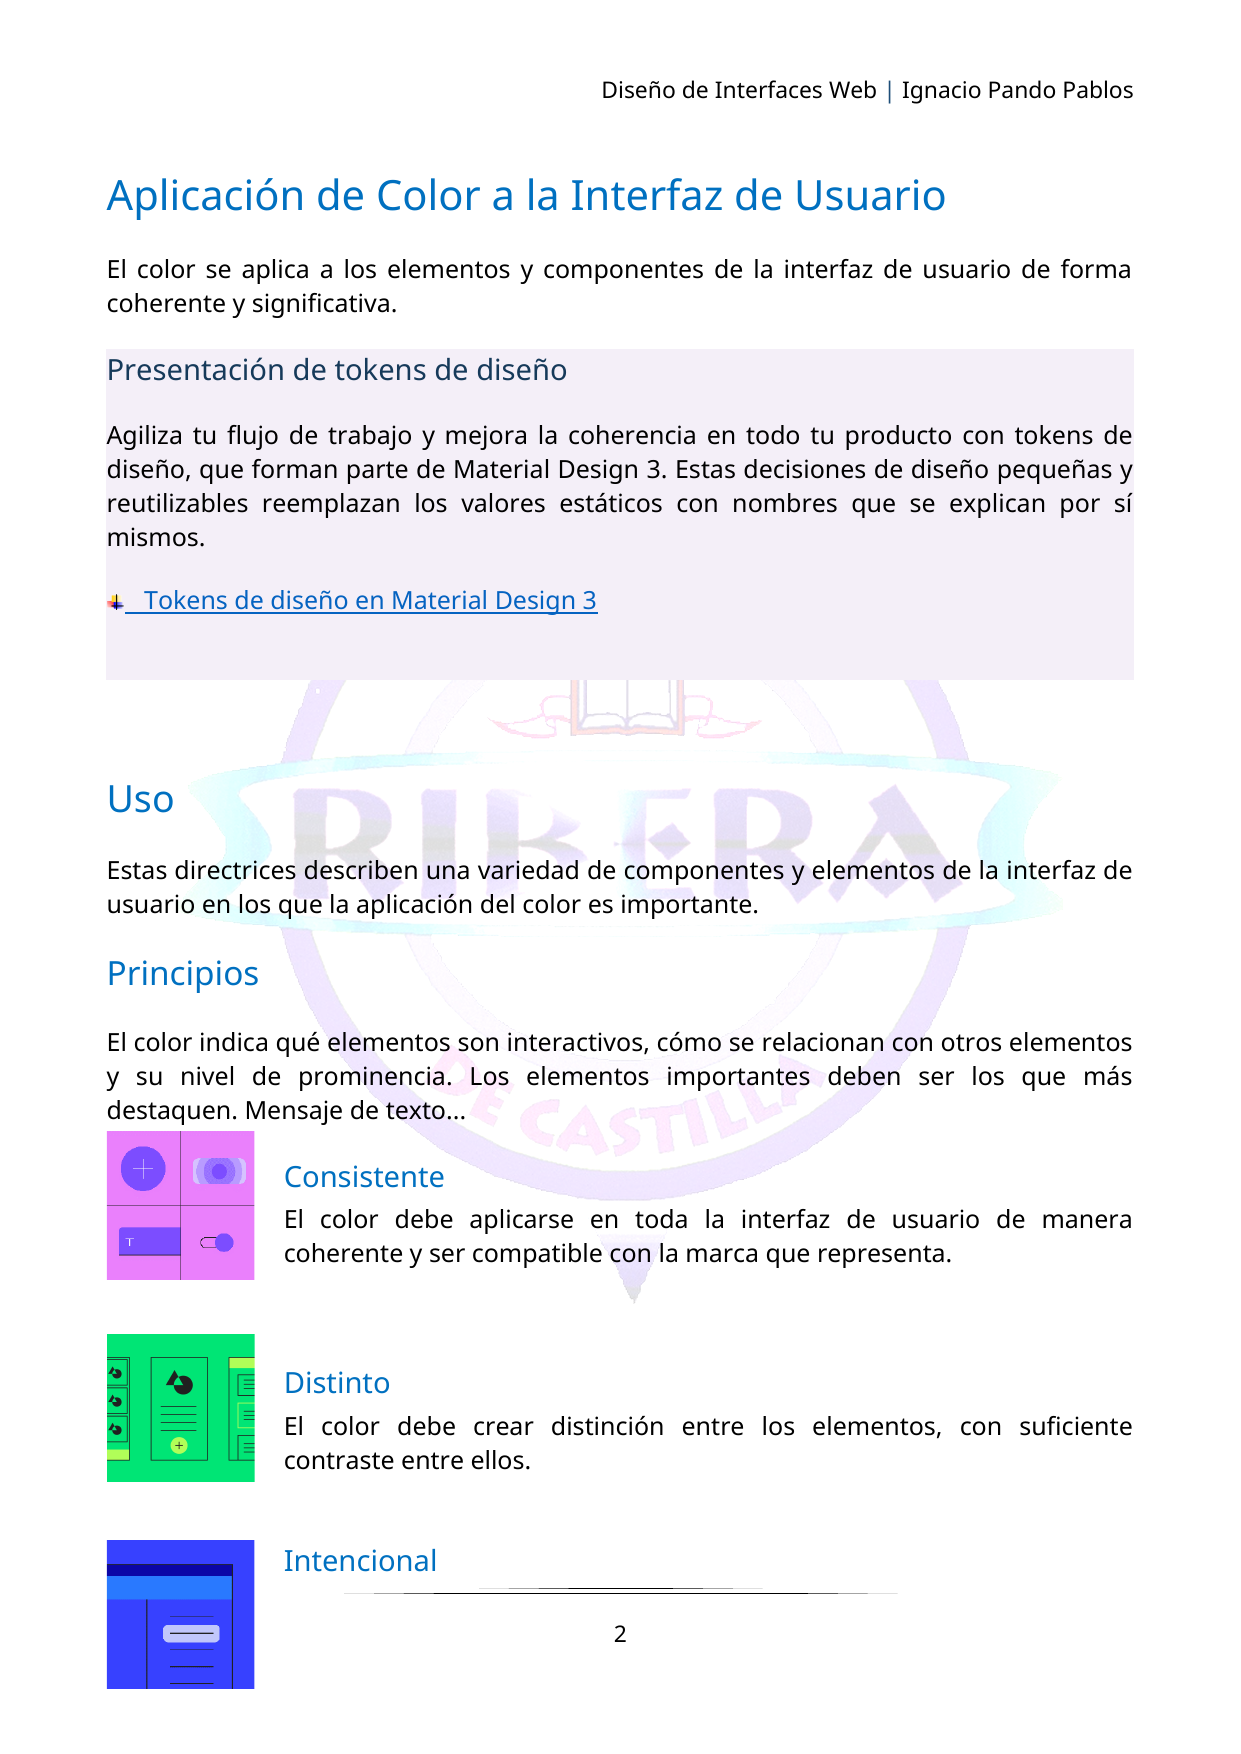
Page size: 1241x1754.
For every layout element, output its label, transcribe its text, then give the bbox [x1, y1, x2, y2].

text El color se aplica a los elementos y componentes de la interfaz de usuario de forma coherente y significativa. [106, 251, 1134, 319]
text Aplicación de Color a la Interfaz de Usuario [106, 166, 1134, 222]
list Tokens de diseño en Material Design 3 [106, 583, 1134, 617]
picture [106, 1540, 255, 1689]
text Consistente [283, 1156, 1134, 1196]
subtitle Presentación de tokens de diseño [106, 349, 1134, 388]
text El color debe aplicarse en toda la interfaz de usuario de manera coherente y ser compatible con la marca que representa. [283, 1202, 1134, 1270]
text El color indica qué elementos son interactivos, cómo se relacionan con otros elementos y su nivel de prominencia. Los elementos importantes deben ser los que más destaquen. Mensaje de texto... [106, 1025, 1134, 1127]
picture [107, 1334, 255, 1482]
text Agiliza tu flujo de trabajo y mejora la coherencia en todo tu producto con tokens de diseño, que forman parte de Material Design 3. Estas decisiones de diseño pequeñas y reutilizables reemplazan los valores estáticos con nombres que se explican por sí mismos. [106, 418, 1134, 554]
text Estas directrices describen una variedad de componentes y elementos de la interfaz de usuario en los que la aplicación del color es importante. [106, 853, 1134, 921]
text El color debe crear distinción entre los elementos, con suficiente contraste entre ellos. [283, 1408, 1134, 1477]
text Distinto [283, 1363, 1134, 1402]
picture [106, 1131, 255, 1280]
text Intencional [283, 1540, 1134, 1579]
subtitle Principios [106, 950, 1134, 996]
subtitle Uso [106, 773, 1134, 824]
picture [107, 593, 124, 610]
